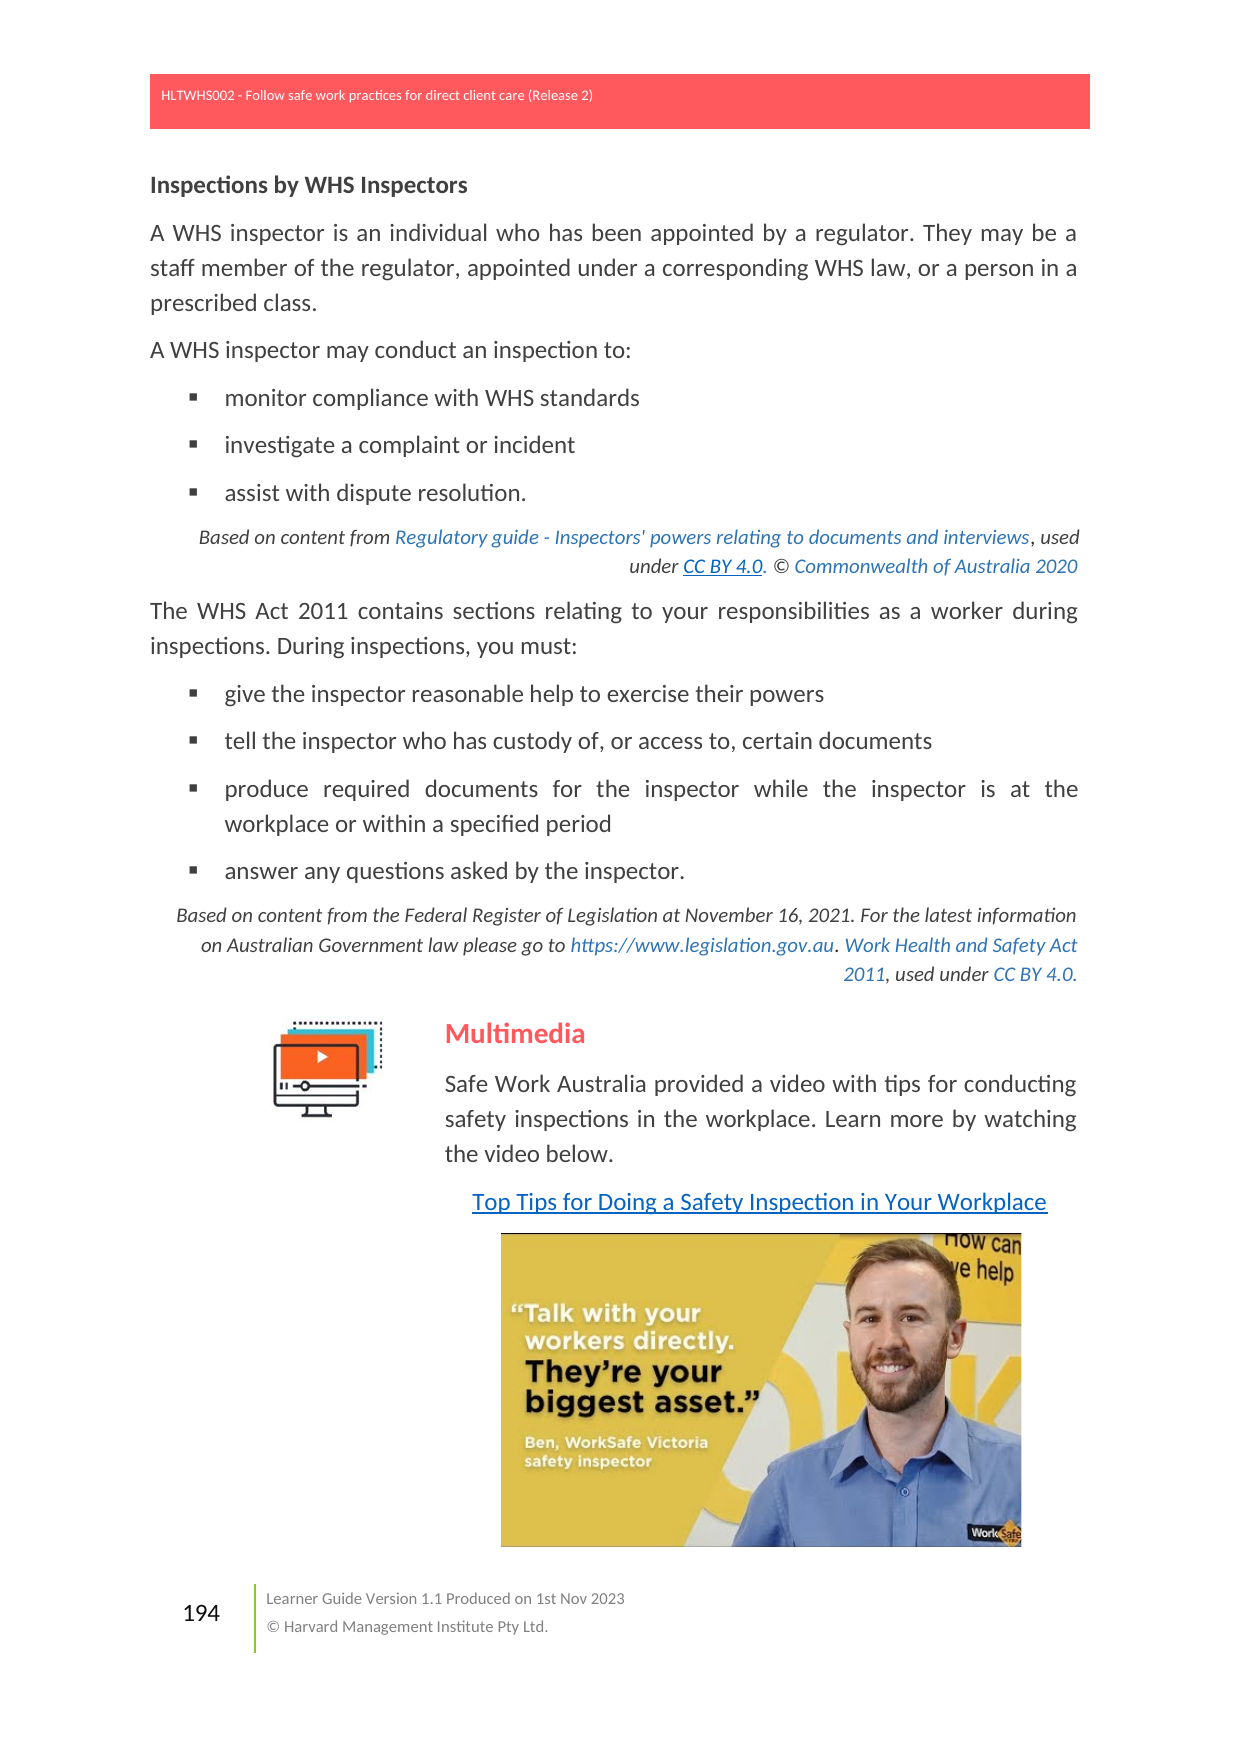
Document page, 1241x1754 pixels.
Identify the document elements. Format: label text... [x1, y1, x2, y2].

list produce required documents for the inspector while the inspector is at the workplace or within a specified period [187, 773, 1079, 838]
table_header Multimedia Safe Work Australia provided a video with tips for conducting safety inspections in the workplace. Learn more by watching the video below. Top Tips for Doing a Safety Inspection in Your Workplace [430, 1003, 1089, 1562]
picture [501, 1233, 1022, 1547]
text A WHS inspector is an individual who has been appointed by a regulator. They may be a staff member of the regulator, appointed under a corresponding WHS law, or a person in a prescribed class. [150, 217, 1079, 317]
text Inspections by WHS Inspectors [150, 169, 1079, 200]
text Based on content from the Federal Register of Legislation at November 16, 2021. For the latest information on Australian Government law please go to https://www.legislation.gov.au. Work Health and Safety Act 2011, used under CC BY 4.0. [150, 903, 1079, 986]
text The WHS Act 2011 contains sections relating to your responsibilities as a worker during inspections. During inspections, you must: [150, 595, 1079, 661]
list give the inspector reasonable help to exercise their powers [187, 678, 1079, 708]
text A WHS inspector may conduct an inspection to: [150, 334, 1079, 365]
list investigate a complaint or incident [187, 429, 1079, 460]
list assist with dispute resolution. [187, 477, 1079, 507]
table_header [223, 1003, 430, 1562]
list tell the inspector who has custody of, or access to, certain documents [187, 725, 1079, 756]
list monitor compliance with WHS standards [187, 382, 1079, 412]
list answer any questions asked by the inspector. [187, 855, 1079, 886]
text Based on content from Regulatory guide - Inspectors' powers relating to documents and interviews, used under CC BY 4.0. © Commonwealth of Australia 2020 [150, 524, 1079, 579]
picture [270, 1015, 383, 1128]
